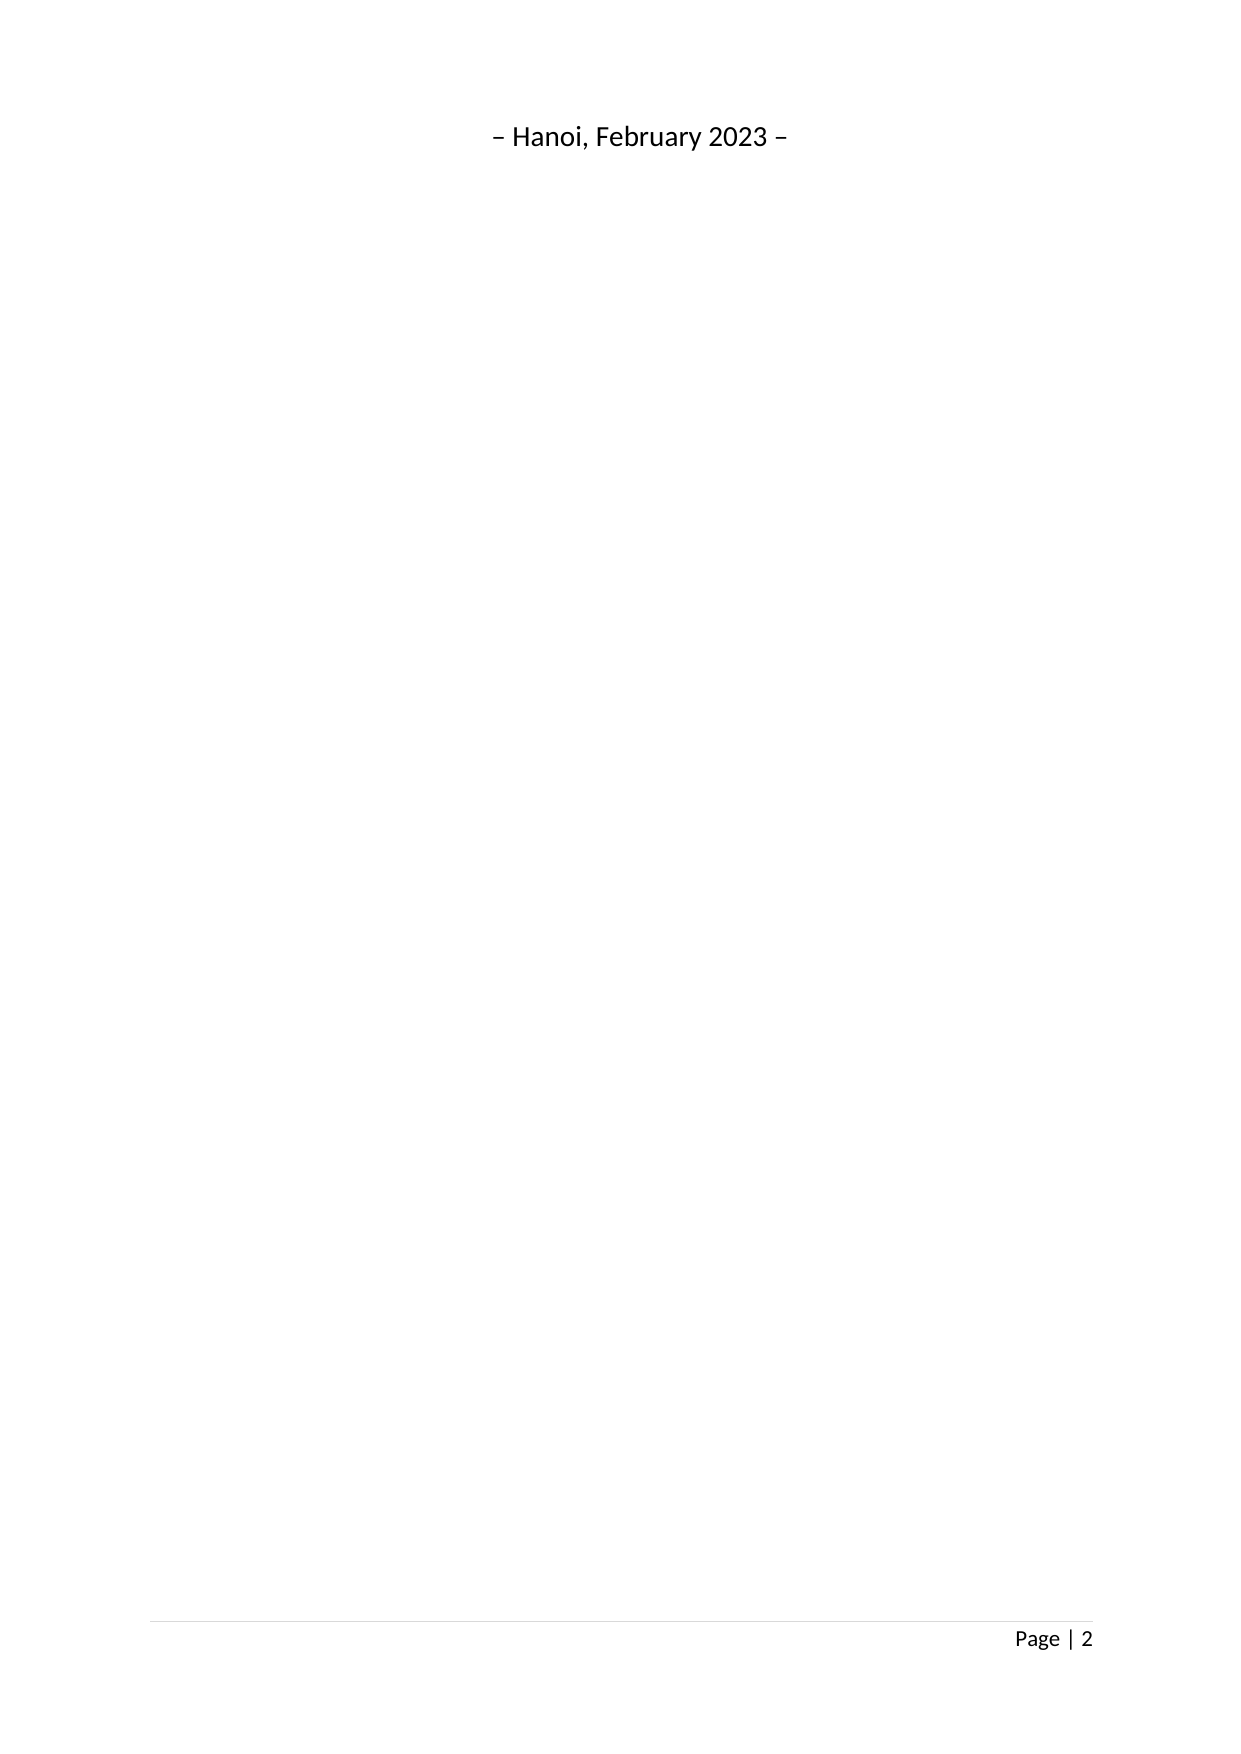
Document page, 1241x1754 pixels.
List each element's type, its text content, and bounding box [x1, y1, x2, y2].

text – Hanoi, February 2023 – [413, 118, 867, 153]
